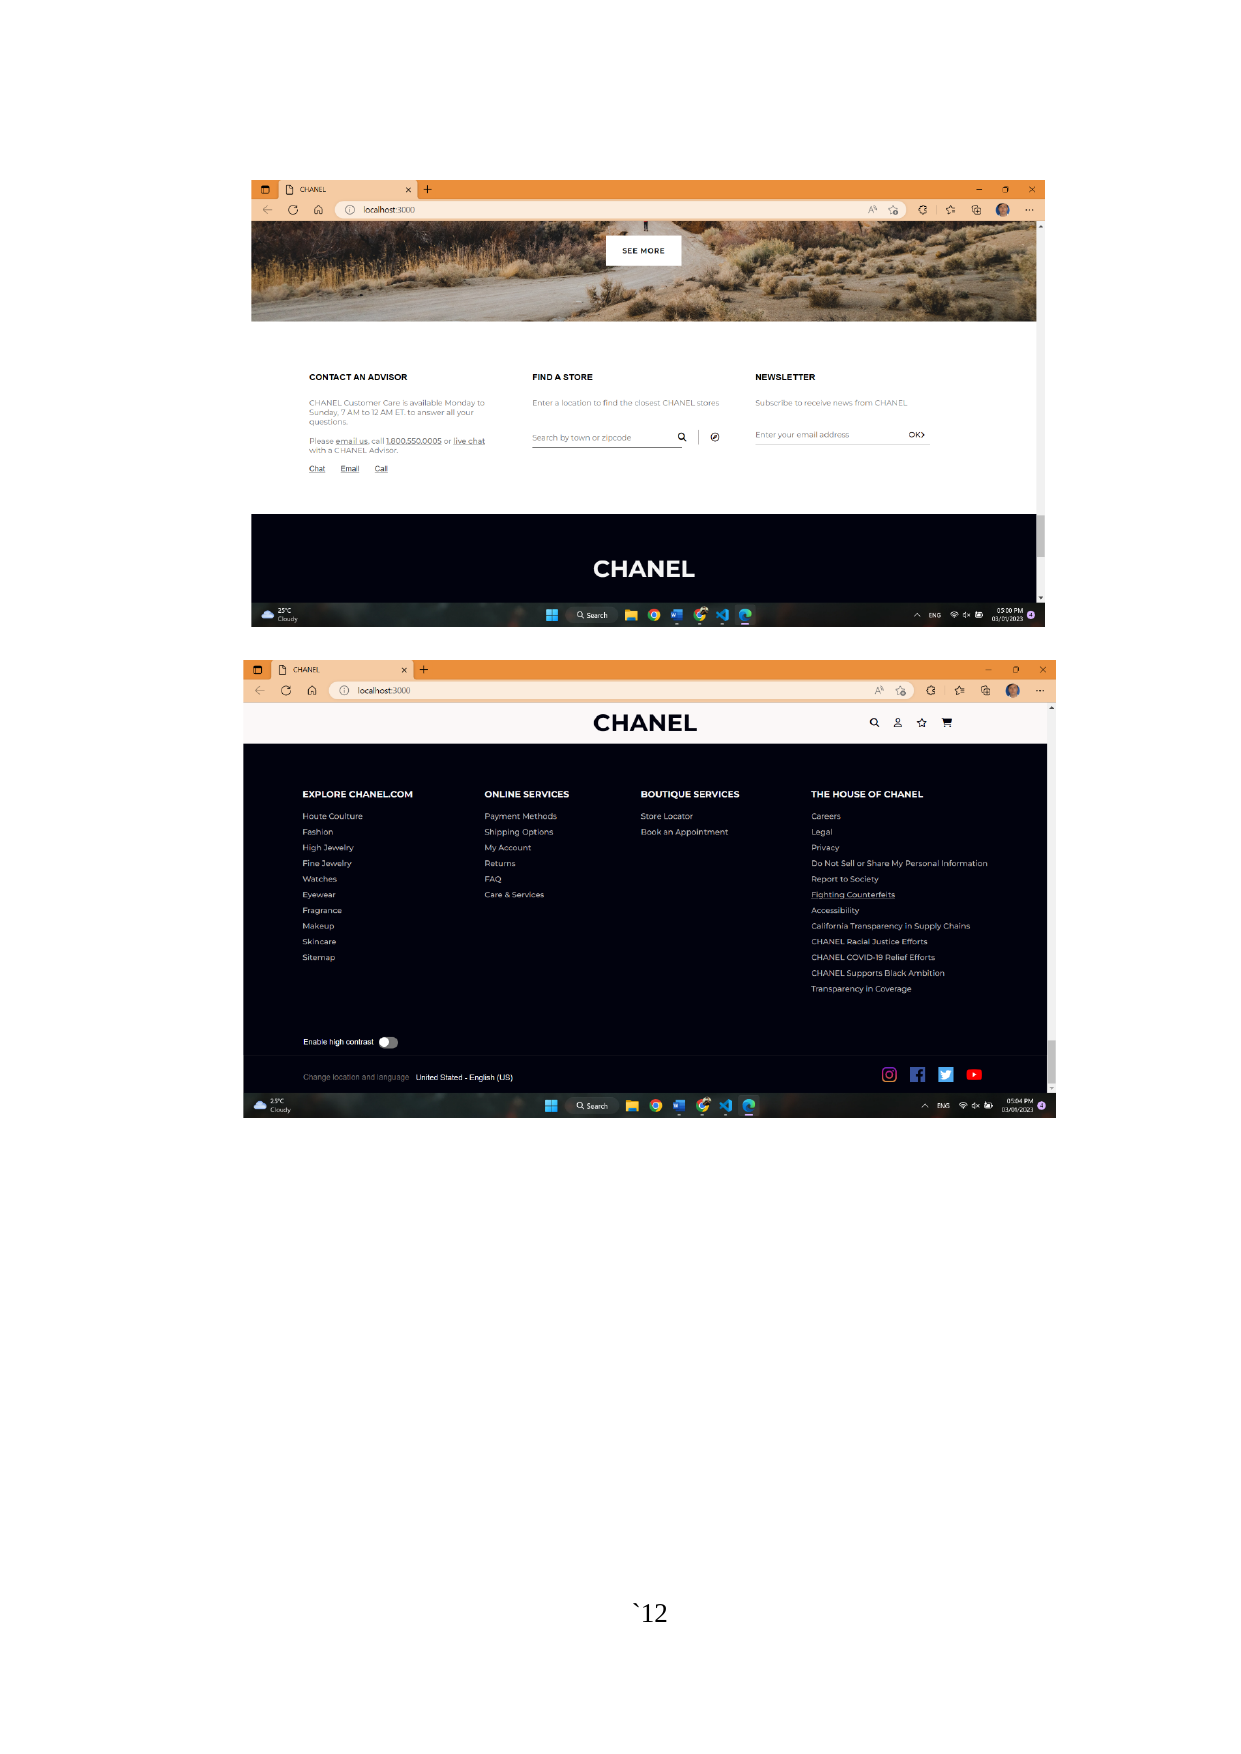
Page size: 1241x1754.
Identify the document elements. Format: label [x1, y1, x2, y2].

picture [251, 180, 1045, 627]
picture [243, 660, 1056, 1118]
